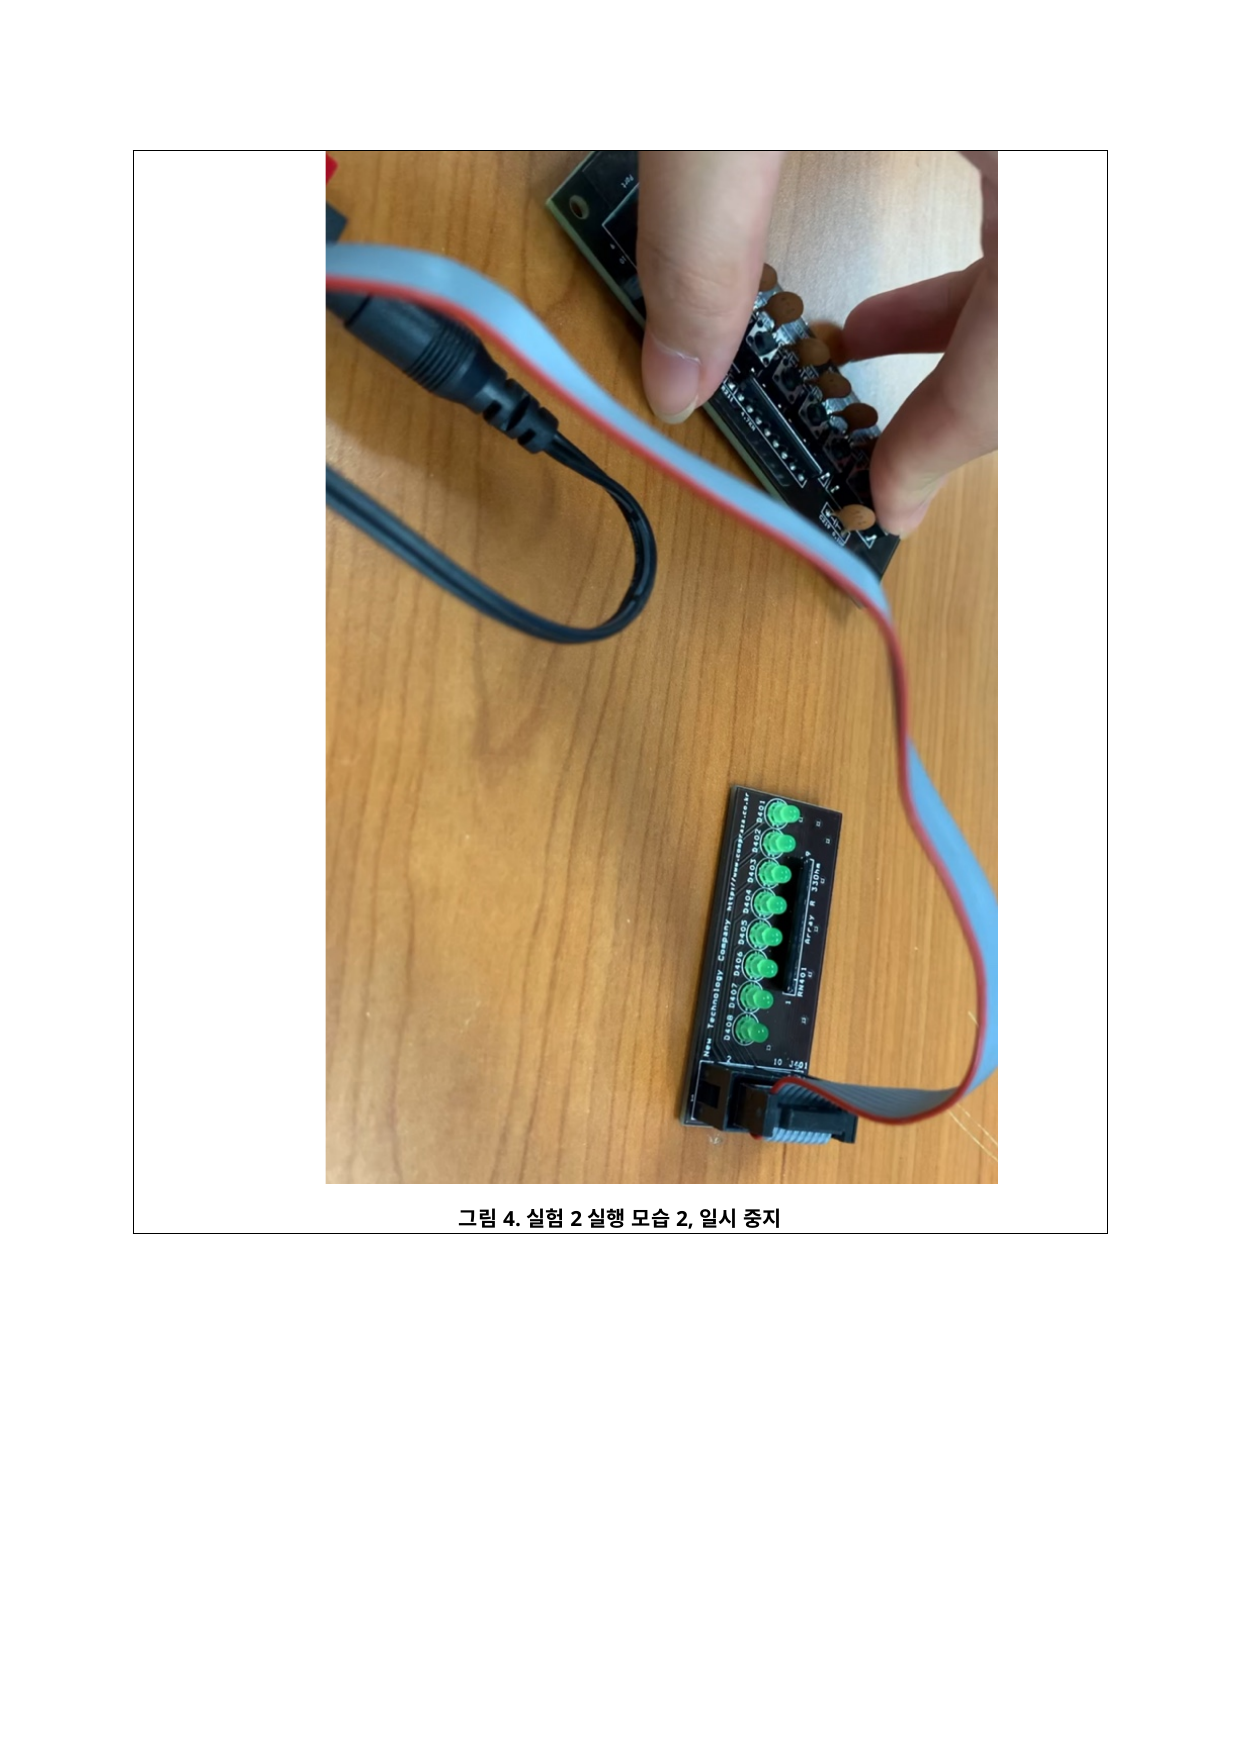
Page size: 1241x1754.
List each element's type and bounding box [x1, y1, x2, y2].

table_cell [134, 151, 1107, 1233]
picture [325, 151, 998, 1184]
